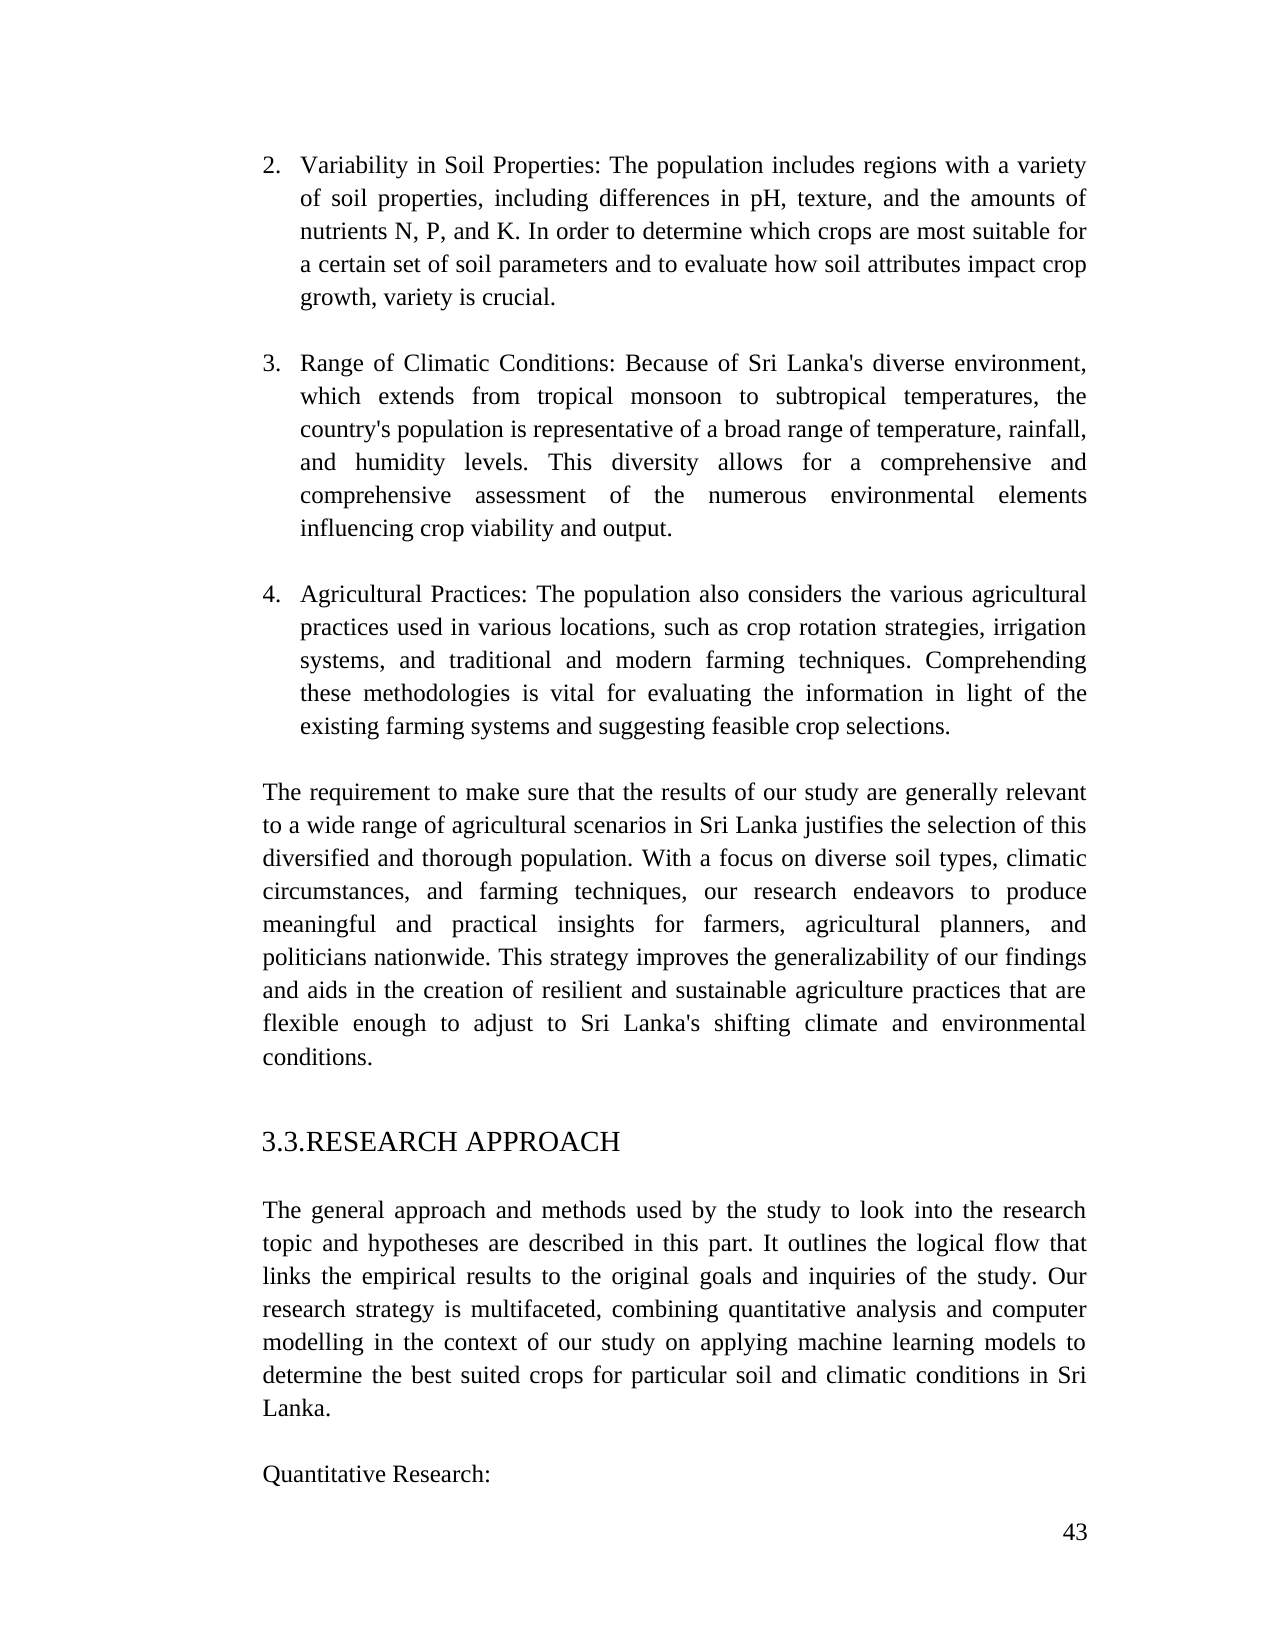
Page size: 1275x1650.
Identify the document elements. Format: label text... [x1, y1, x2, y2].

list Agricultural Practices: The population also considers the various agricultural practices used in various locations, such as crop rotation strategies, irrigation systems, and traditional and modern farming techniques. Comprehending these methodologies is vital for evaluating the information in light of the existing farming systems and suggesting feasible crop selections. [262, 579, 1087, 740]
list Quantitative Research: [262, 1459, 1087, 1488]
subtitle RESEARCH APPROACH [261, 1124, 1087, 1158]
list The general approach and methods used by the study to look into the research topic and hypotheses are described in this part. It outlines the logical flow that links the empirical results to the original goals and inquiries of the study. Our research strategy is multifaceted, combining quantitative analysis and computer modelling in the context of our study on applying machine learning models to determine the best suited crops for particular soil and climatic conditions in Sri Lanka. [262, 1195, 1087, 1422]
list Variability in Soil Properties: The population includes regions with a variety of soil properties, including differences in pH, texture, and the amounts of nutrients N, P, and K. In order to determine which crops are most suitable for a certain set of soil parameters and to evaluate how soil attributes impact crop growth, variety is crucial. [262, 150, 1087, 311]
list The requirement to make sure that the results of our study are generally relevant to a wide range of agricultural scenarios in Sri Lanka justifies the selection of this diversified and thorough population. With a focus on diverse soil types, climatic circumstances, and farming techniques, our research endeavors to produce meaningful and practical insights for farmers, agricultural planners, and politicians nationwide. This strategy improves the generalizability of our findings and aids in the creation of resilient and sustainable agriculture practices that are flexible enough to adjust to Sri Lanka's shifting climate and environmental conditions. [262, 777, 1087, 1070]
list Range of Climatic Conditions: Because of Sri Lanka's diverse environment, which extends from tropical monsoon to subtropical temperatures, the country's population is representative of a broad range of temperature, rainfall, and humidity levels. This diversity allows for a comprehensive and comprehensive assessment of the numerous environmental elements influencing crop viability and output. [262, 348, 1087, 542]
